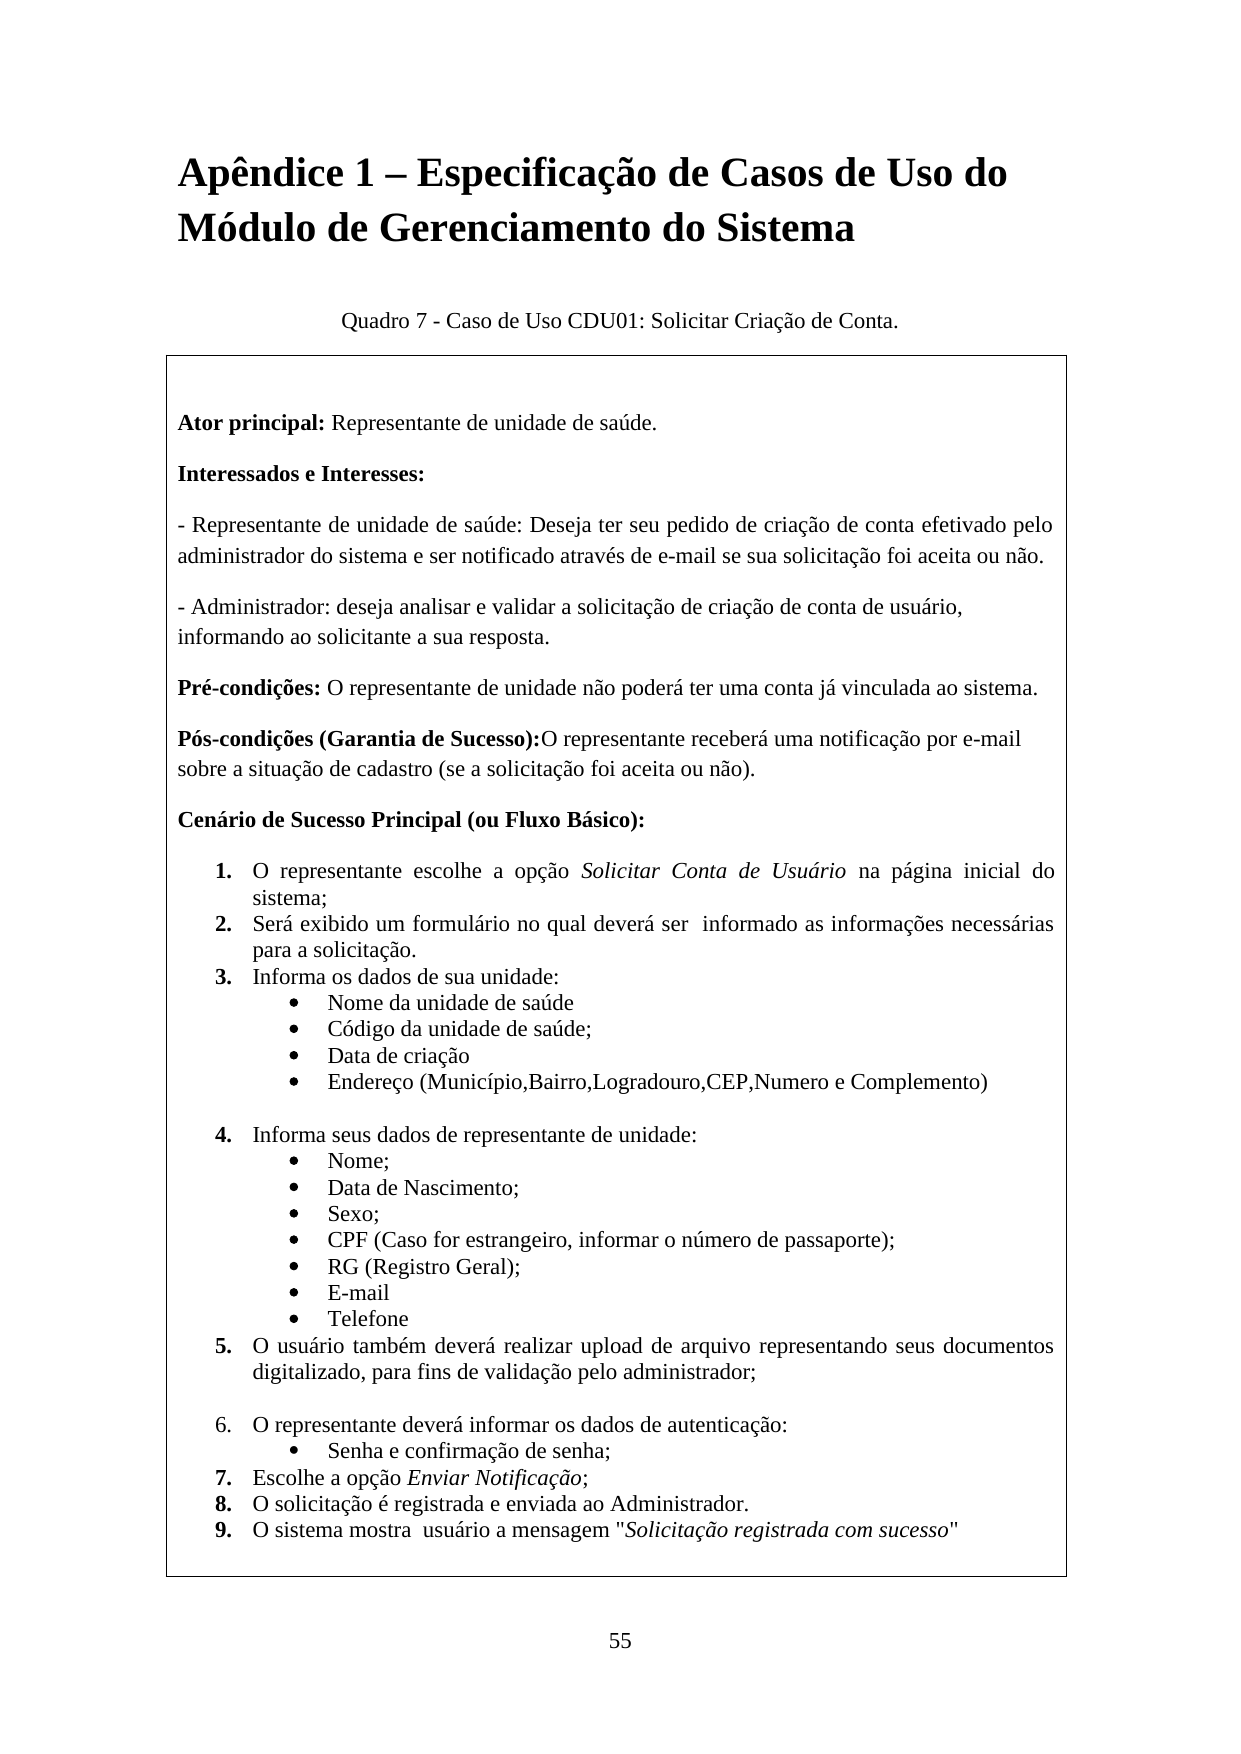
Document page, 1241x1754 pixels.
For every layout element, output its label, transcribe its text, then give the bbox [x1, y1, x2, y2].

subtitle Apêndice 1 – Especificação de Casos de Uso do Módulo de Gerenciamento do Sistema [177, 148, 1063, 251]
text Quadro 7 - Caso de Uso CDU01: Solicitar Criação de Conta. [177, 307, 1063, 334]
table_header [167, 356, 1066, 1576]
